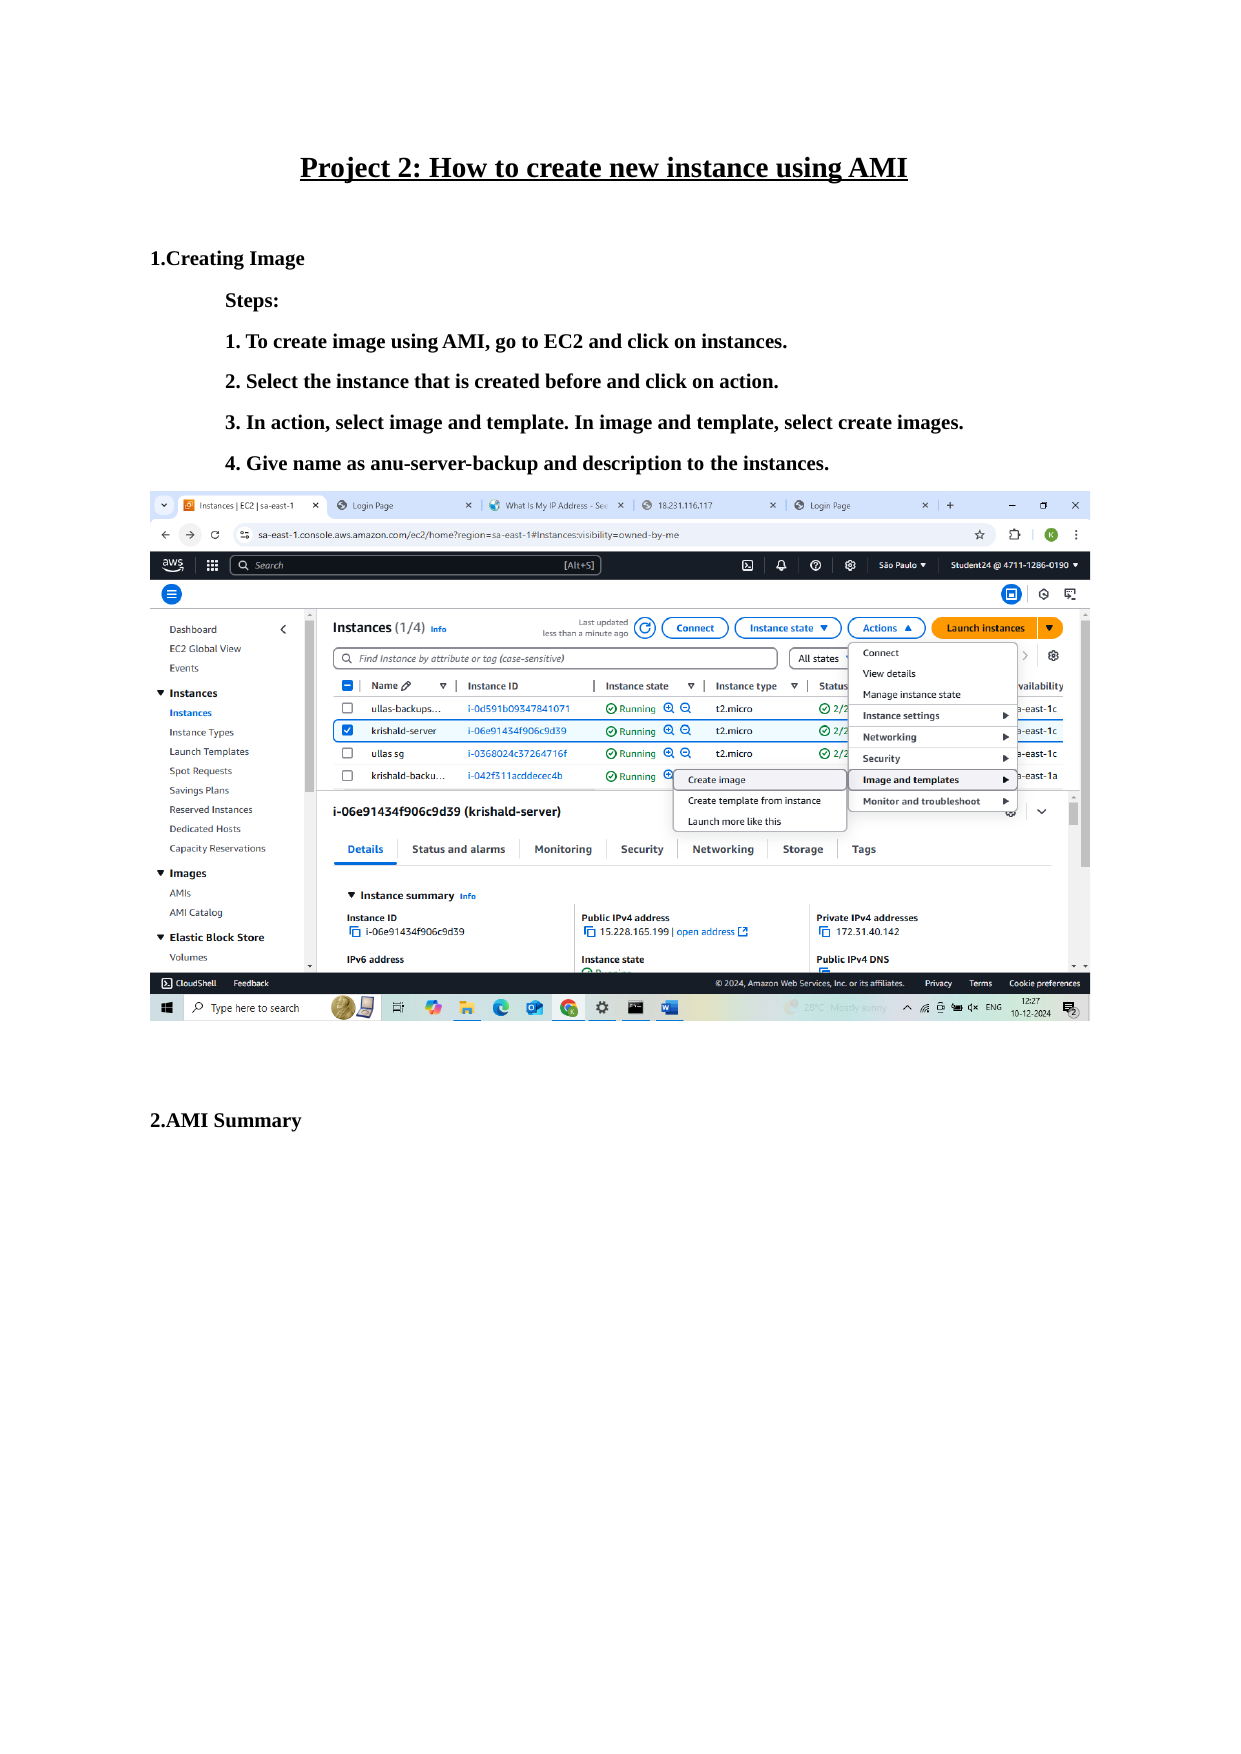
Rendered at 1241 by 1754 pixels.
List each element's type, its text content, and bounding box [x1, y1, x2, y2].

text 2. Select the instance that is created before and click on action. [225, 369, 1090, 393]
text Project 2: How to create new instance using AMI [225, 150, 1090, 183]
text 1. To create image using AMI, go to EC2 and click on instances. [225, 329, 1090, 353]
text 2.AMI Summary [150, 1107, 1090, 1132]
text 1.Creating Image [150, 245, 1090, 269]
text 4. Give name as anu-server-backup and description to the instances. [225, 451, 1090, 475]
picture [150, 491, 1091, 1021]
text Steps: [225, 288, 1090, 312]
text 3. In action, select image and template. In image and template, select create images. [225, 410, 1090, 434]
